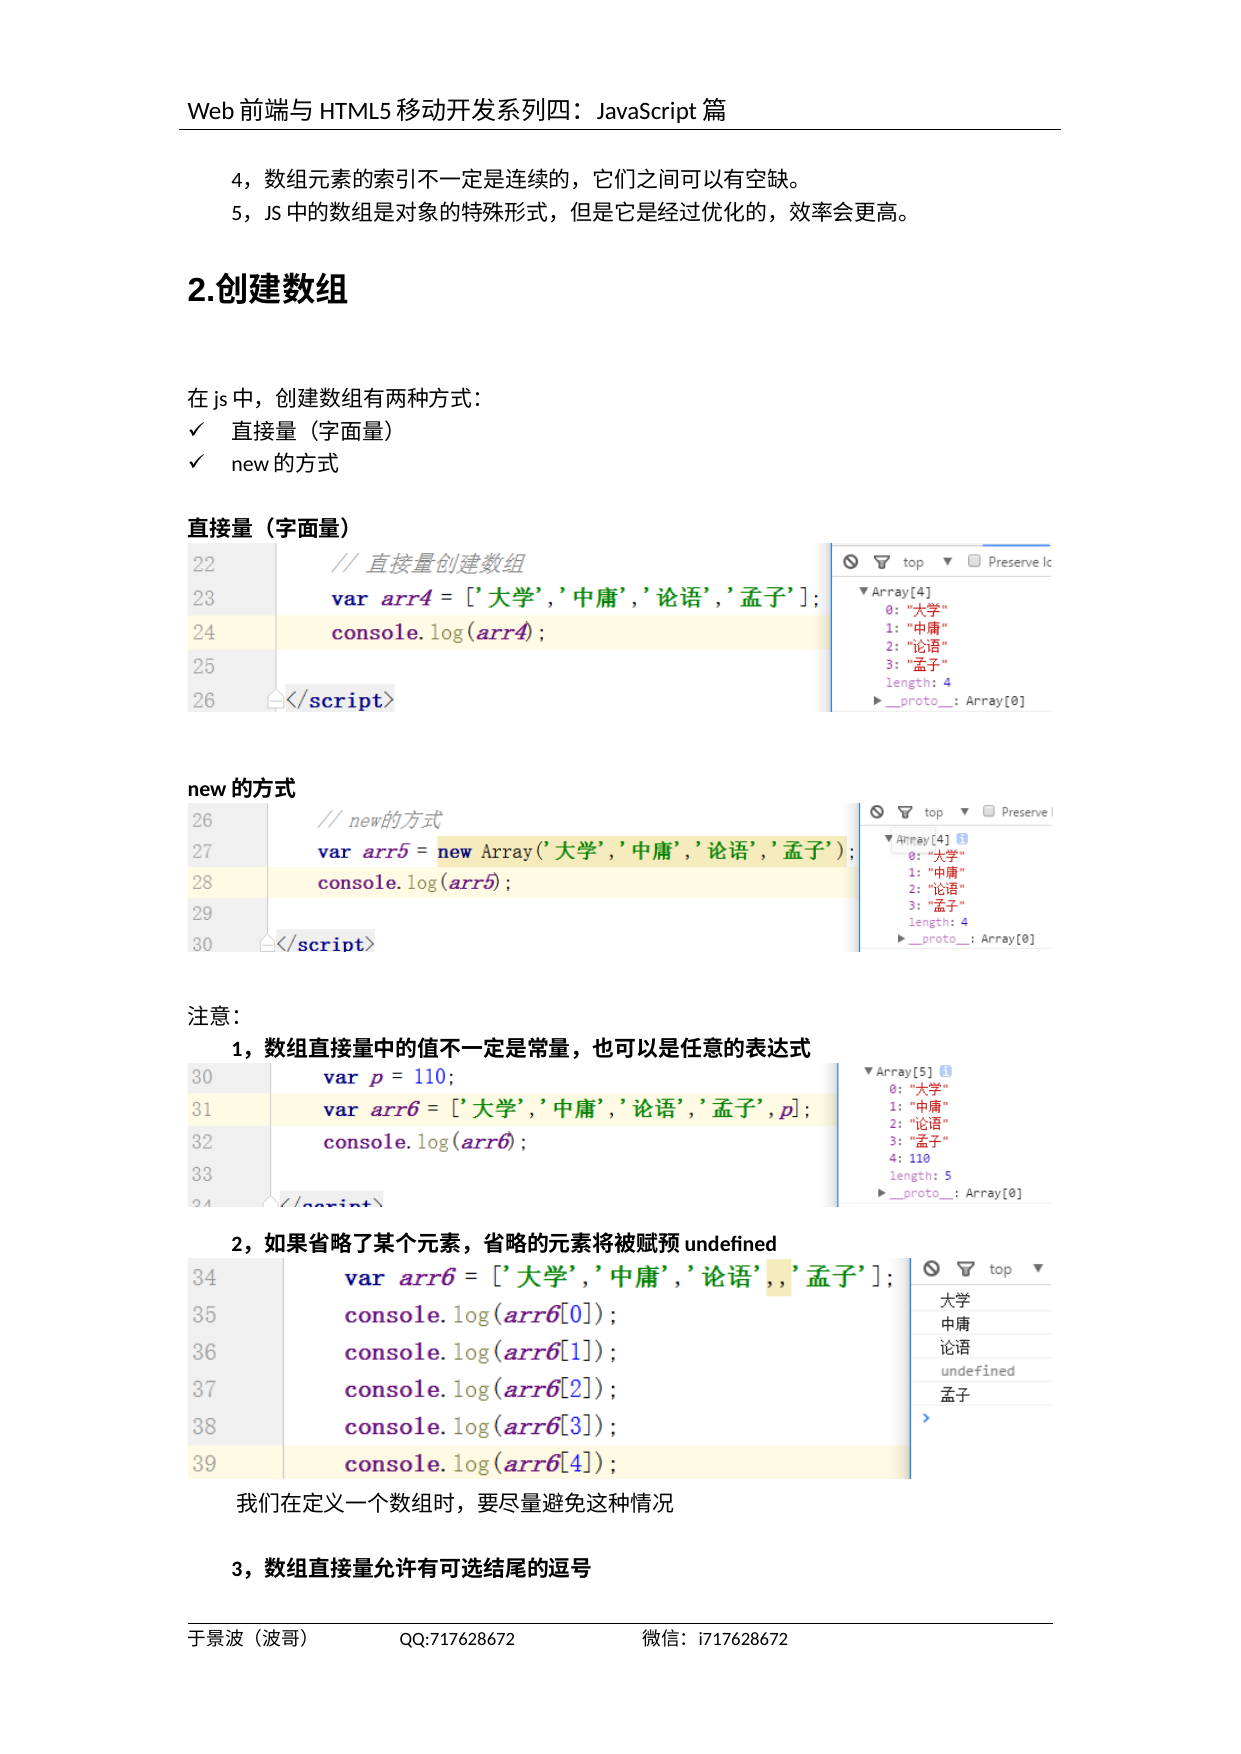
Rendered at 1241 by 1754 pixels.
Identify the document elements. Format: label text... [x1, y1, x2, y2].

text 4，数组元素的索引不一定是连续的，它们之间可以有空缺。 [187, 162, 1053, 194]
picture [187, 542, 1052, 711]
text 我们在定义一个数组时，要尽量避免这种情况 [187, 1485, 1053, 1518]
picture [187, 1062, 1052, 1207]
text new的方式 [187, 770, 1053, 802]
text 3，数组直接量允许有可选结尾的逗号 [187, 1550, 1053, 1583]
text 1，数组直接量中的值不一定是常量，也可以是任意的表达式 [187, 1030, 1053, 1063]
text 直接量（字面量） [187, 510, 1053, 543]
text 在js中，创建数组有两种方式： [187, 380, 1053, 413]
text 2，如果省略了某个元素，省略的元素将被赋预undefined [187, 1225, 1053, 1258]
text 5，JS中的数组是对象的特殊形式，但是它是经过优化的，效率会更高。 [187, 194, 1053, 227]
list new的方式 [187, 445, 1053, 478]
list 直接量（字面量） [187, 413, 1053, 445]
text 注意： [187, 998, 1053, 1030]
subtitle 创建数组 [187, 254, 1053, 319]
picture [187, 1257, 1052, 1479]
picture [187, 802, 1053, 951]
